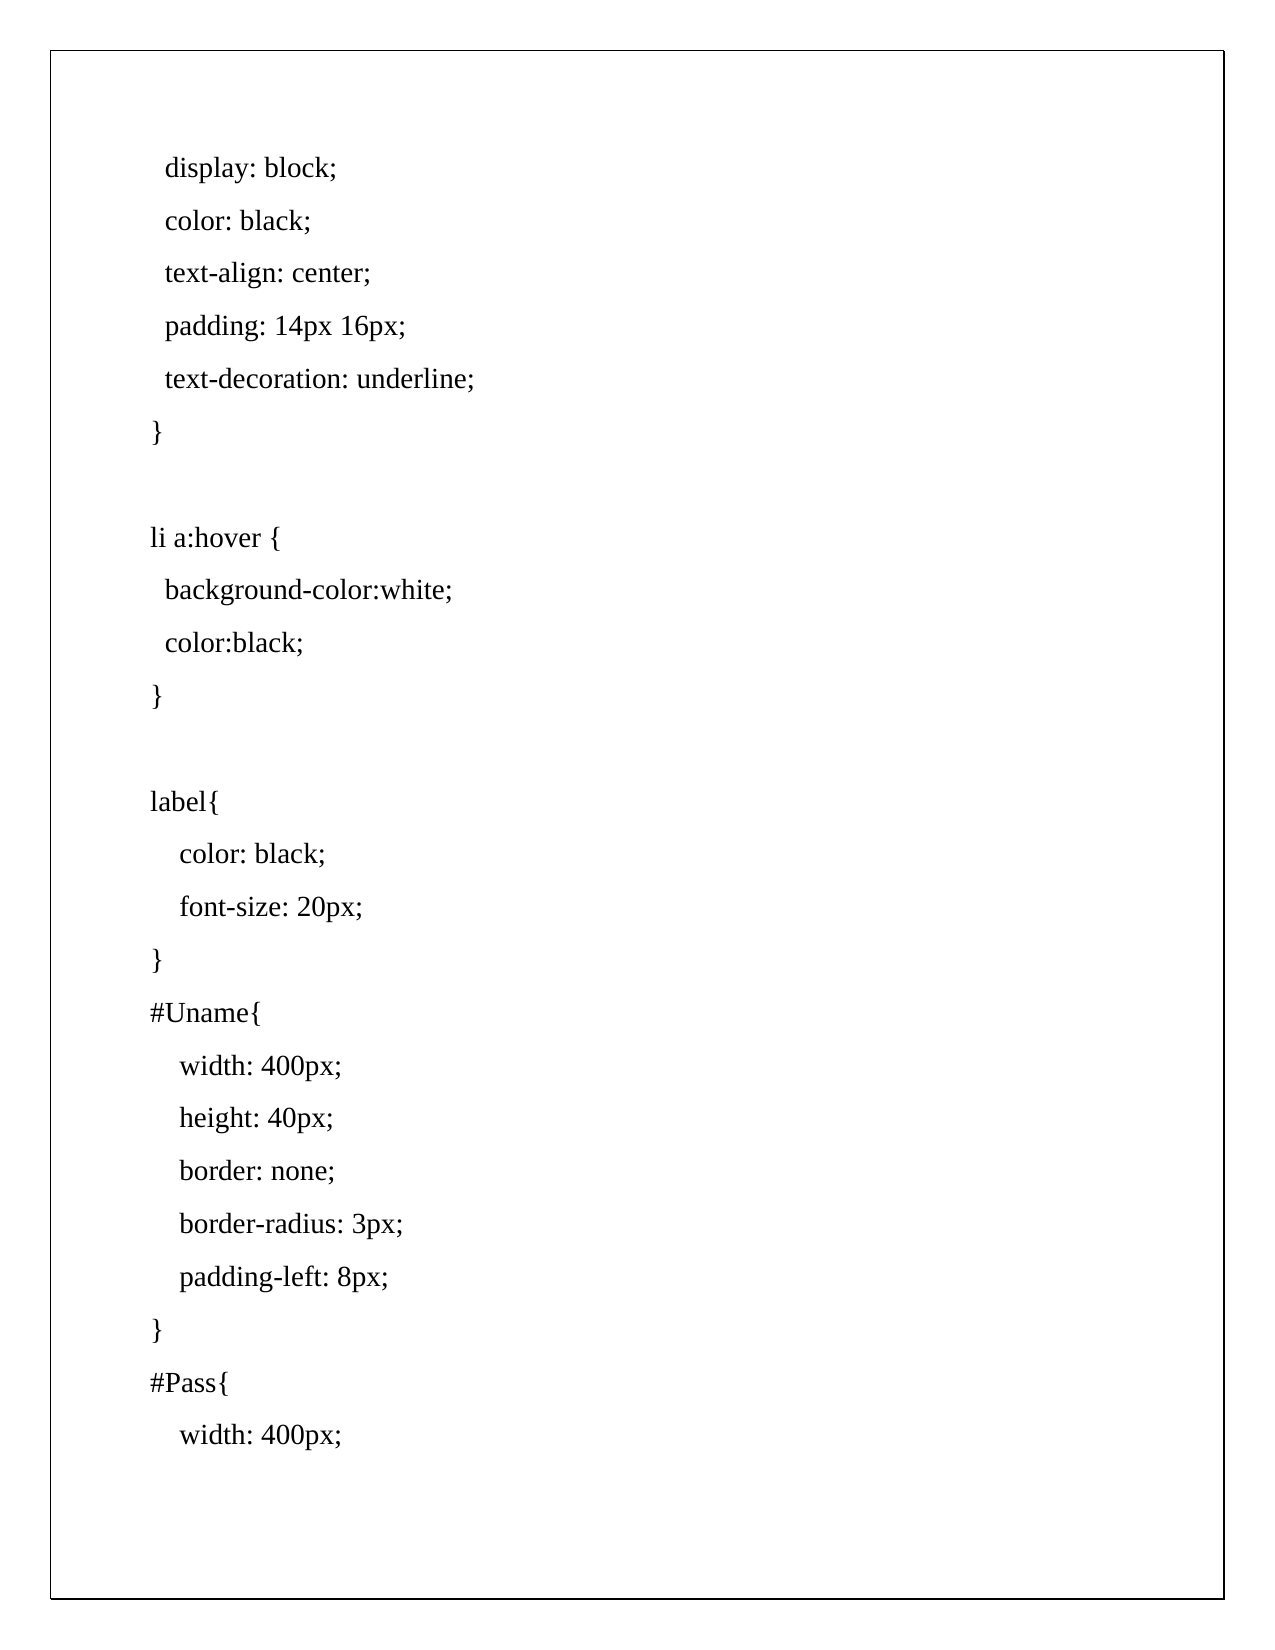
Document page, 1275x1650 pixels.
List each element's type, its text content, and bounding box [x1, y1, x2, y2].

text } [150, 942, 1124, 976]
text border-radius: 3px; [150, 1206, 1124, 1240]
text text-decoration: underline; [150, 361, 1124, 395]
text border: none; [150, 1153, 1124, 1187]
text #Uname{ [150, 995, 1124, 1028]
text } [150, 1312, 1124, 1345]
text padding-left: 8px; [150, 1259, 1124, 1293]
text label{ [150, 784, 1124, 817]
text color: black; [150, 203, 1124, 236]
text background-color:white; [150, 572, 1124, 606]
text #Pass{ [150, 1365, 1124, 1398]
text width: 400px; [150, 1048, 1124, 1081]
text li a:hover { [150, 520, 1124, 553]
text text-align: center; [150, 256, 1124, 289]
text color: black; [150, 837, 1124, 870]
text color:black; [150, 625, 1124, 659]
text } [150, 414, 1124, 448]
text padding: 14px 16px; [150, 308, 1124, 342]
text font-size: 20px; [150, 889, 1124, 923]
text display: block; [150, 150, 1124, 183]
text width: 400px; [150, 1417, 1124, 1451]
text height: 40px; [150, 1101, 1124, 1134]
text } [150, 678, 1124, 712]
